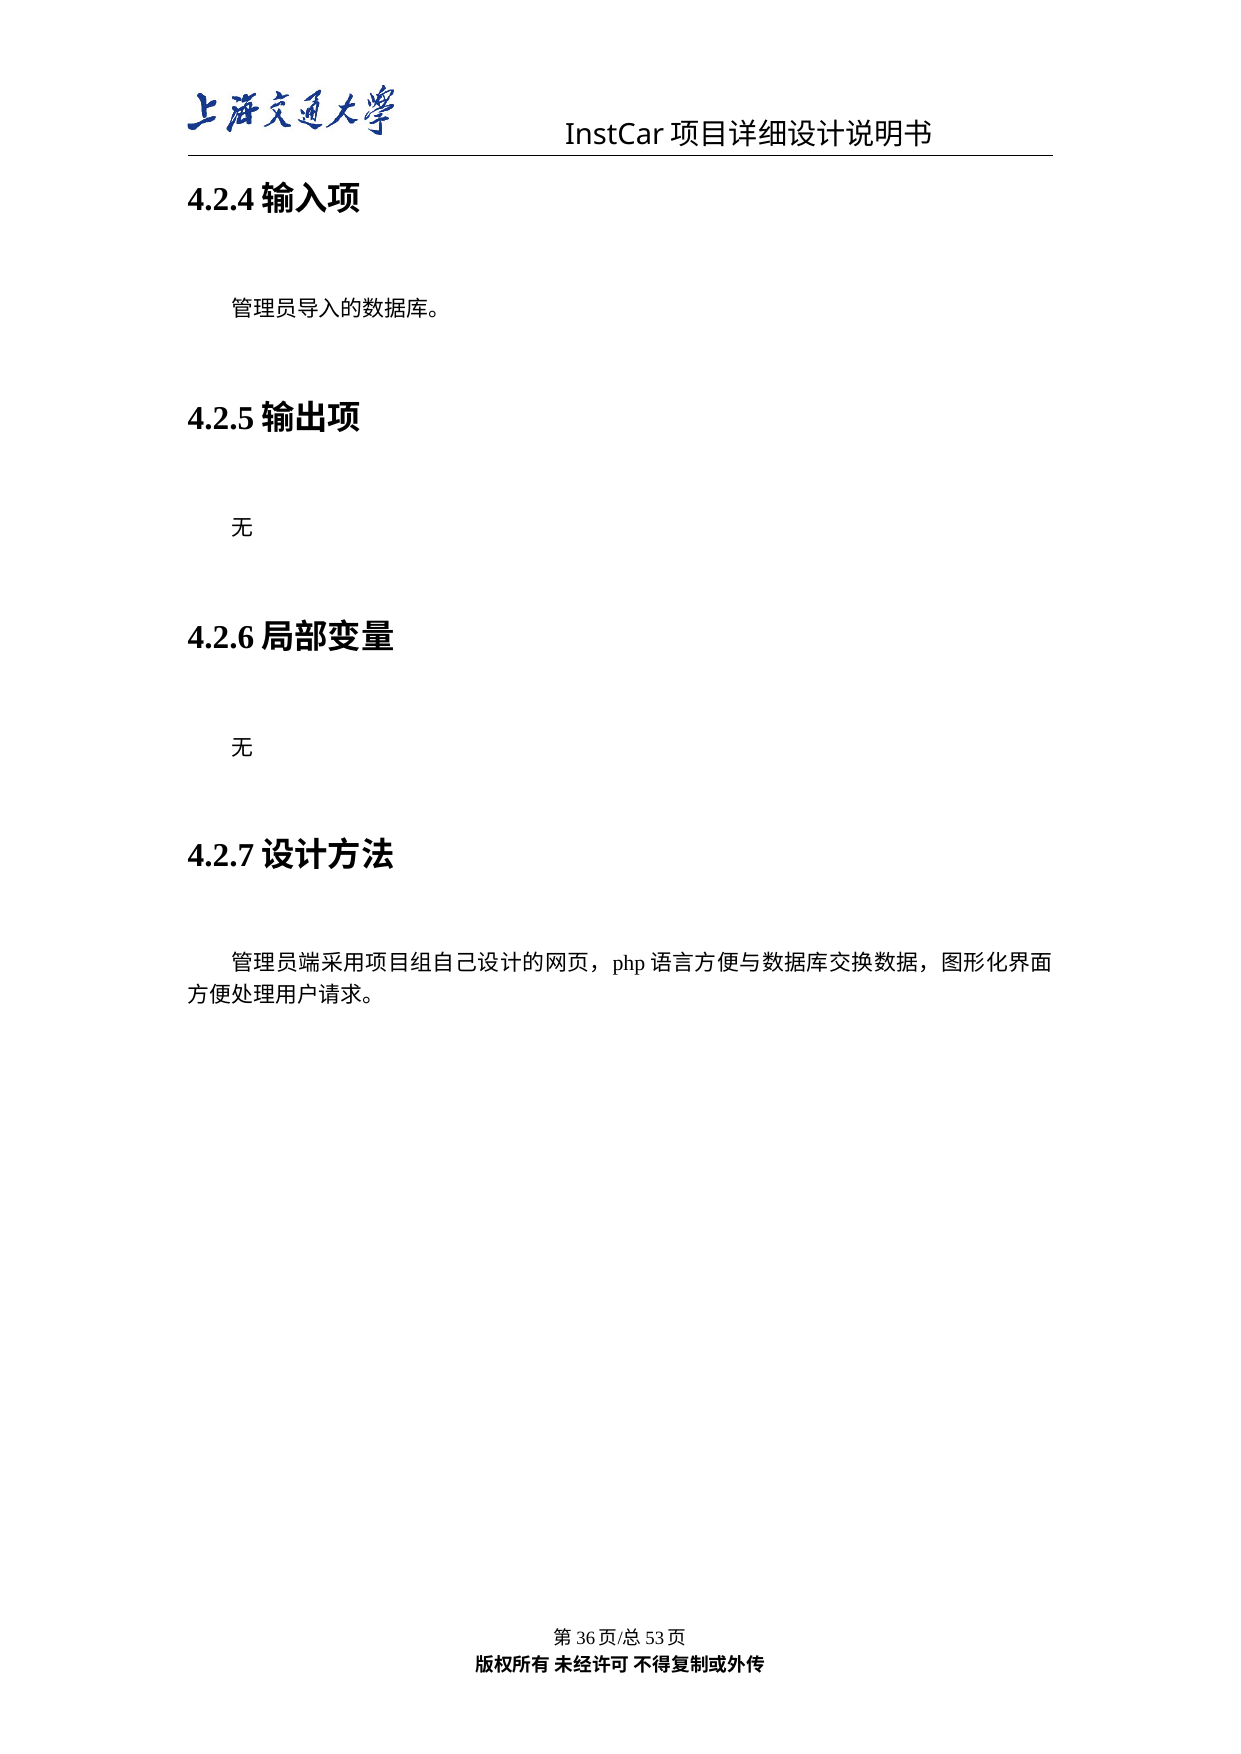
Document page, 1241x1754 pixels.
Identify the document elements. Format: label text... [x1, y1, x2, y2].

text 管理员导入的数据库。 [187, 291, 1053, 323]
subtitle 4.2.5输出项 [187, 383, 1053, 448]
subtitle 4.2.4输入项 [187, 163, 1053, 228]
picture [187, 85, 394, 135]
subtitle 4.2.7设计方法 [187, 819, 1053, 884]
text 无 [187, 510, 1053, 542]
text 无 [187, 729, 1053, 762]
subtitle 4.2.6局部变量 [187, 602, 1053, 667]
text 管理员端采用项目组自己设计的网页，php语言方便与数据库交换数据，图形化界面方便处理用户请求。 [187, 944, 1053, 1009]
